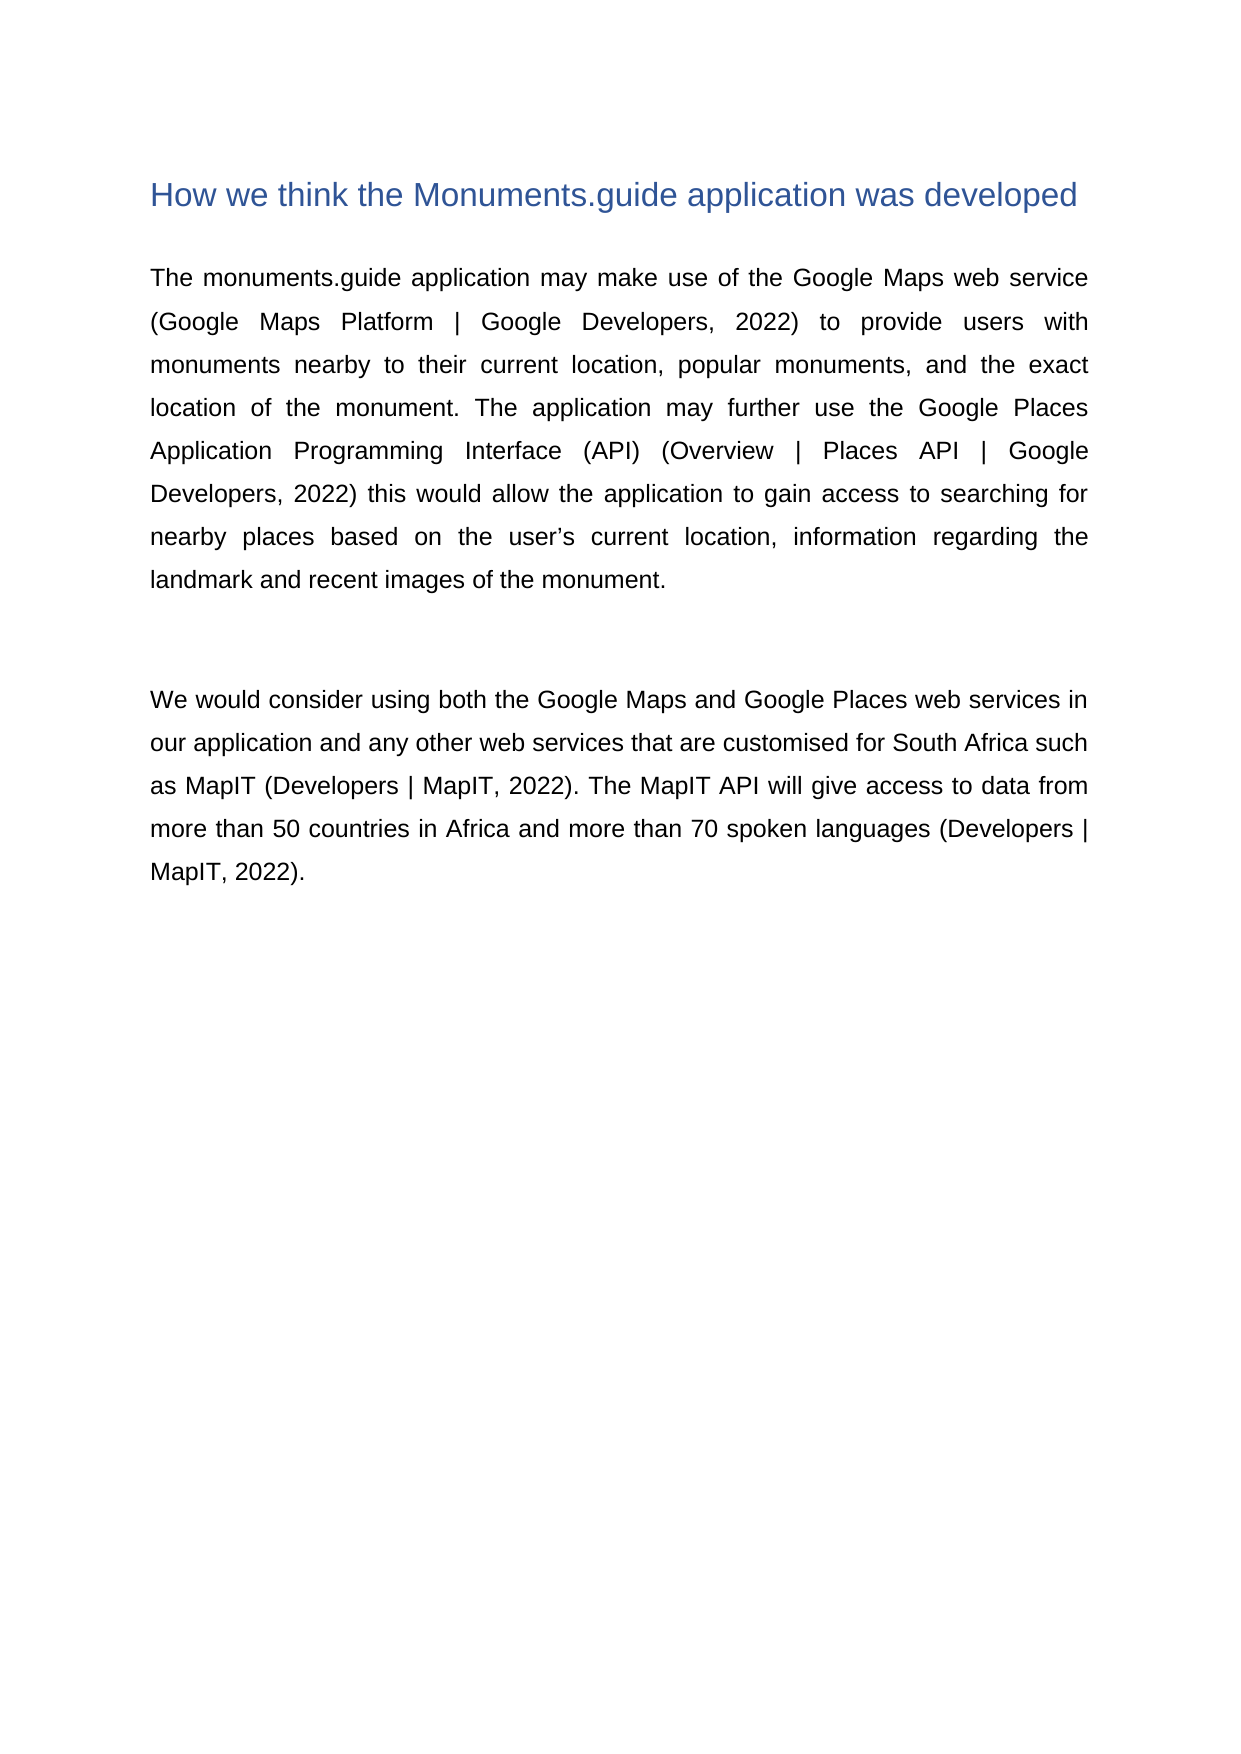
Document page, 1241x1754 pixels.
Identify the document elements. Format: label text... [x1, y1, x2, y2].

text The monuments.guide application may make use of the Google Maps web service (Google Maps Platform | Google Developers, 2022) to provide users with monuments nearby to their current location, popular monuments, and the exact location of the monument. The application may further use the Google Places Application Programming Interface (API) (Overview | Places API | Google Developers, 2022) this would allow the application to gain access to searching for nearby places based on the user’s current location, information regarding the landmark and recent images of the monument. [150, 263, 1090, 594]
text We would consider using both the Google Maps and Google Places web services in our application and any other web services that are customised for South Africa such as MapIT (Developers | MapIT, 2022). The MapIT API will give access to data from more than 50 countries in Africa and more than 70 spoken languages (Developers | MapIT, 2022). [150, 685, 1090, 886]
subtitle How we think the Monuments.guide application was developed [150, 175, 1090, 213]
